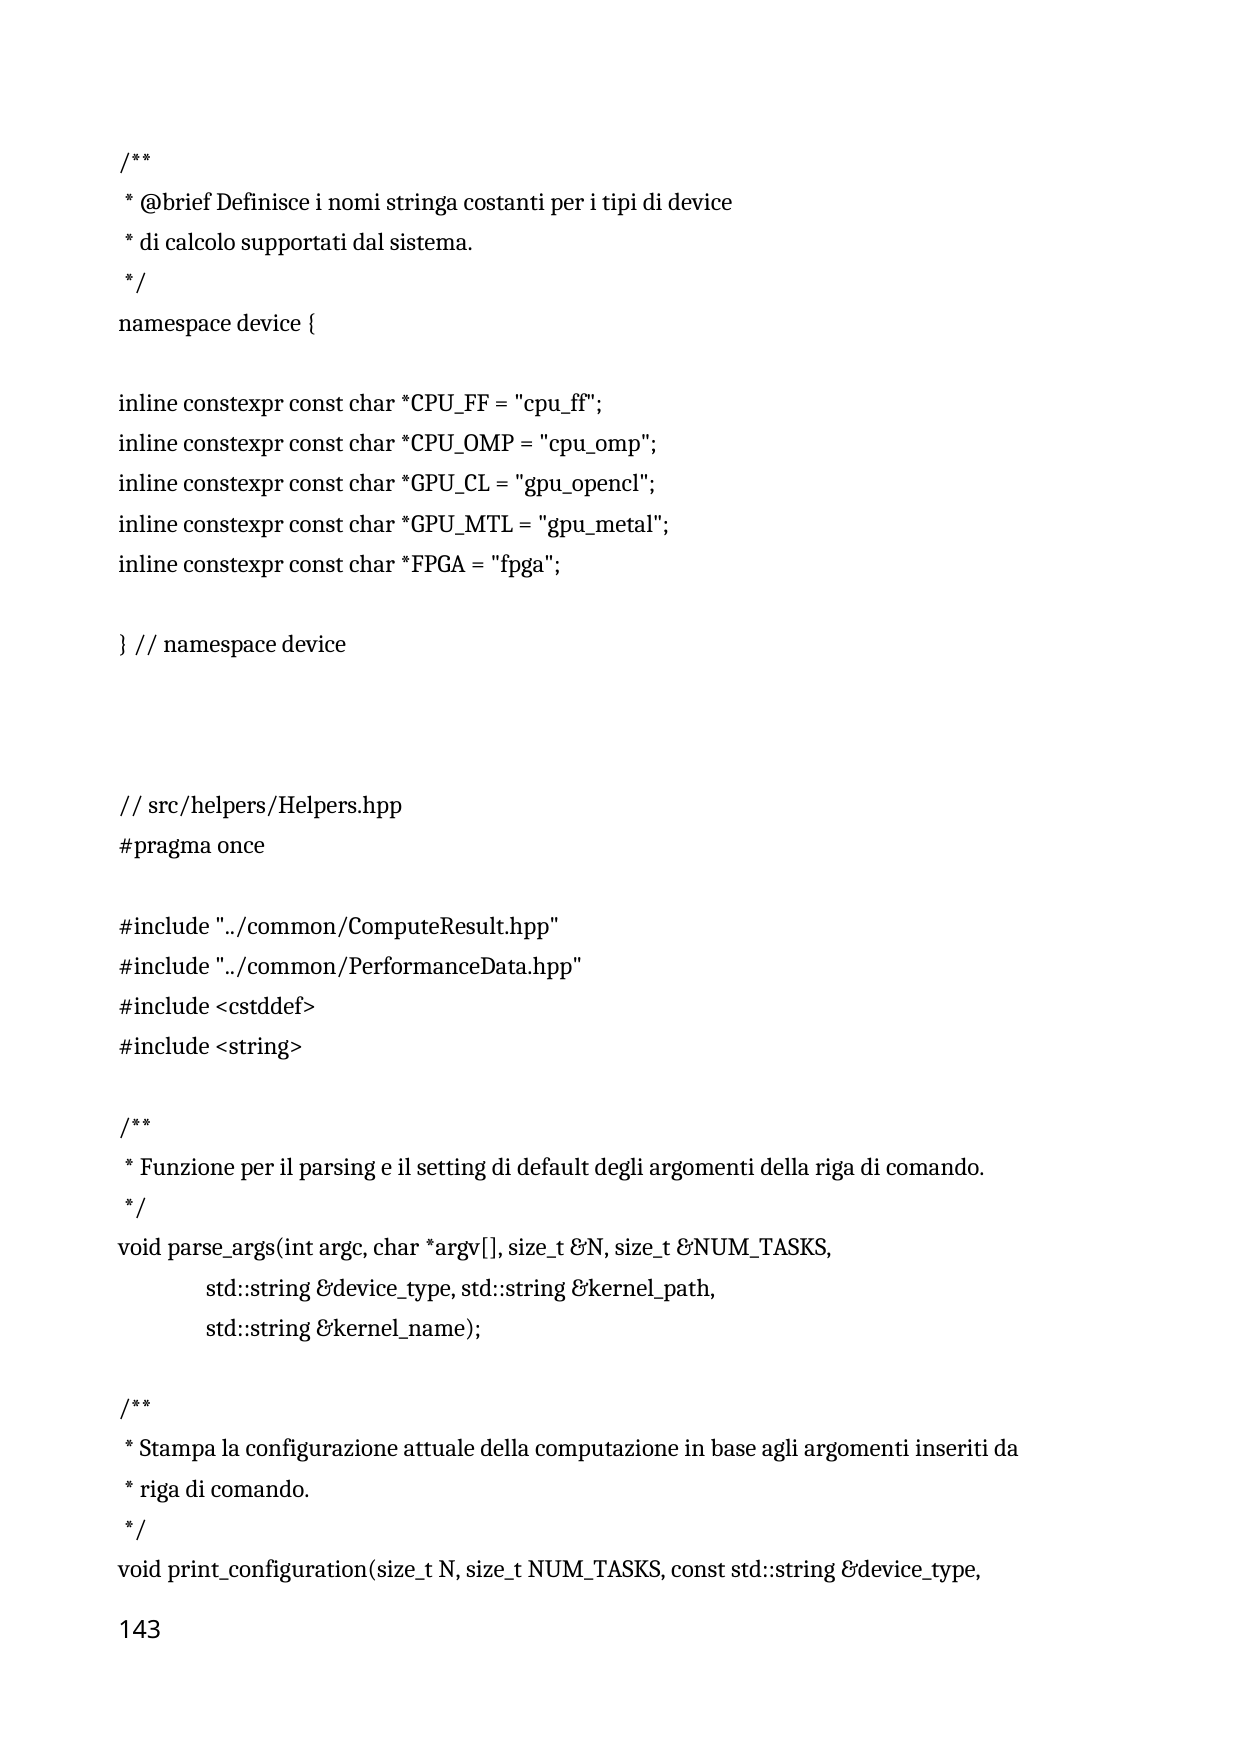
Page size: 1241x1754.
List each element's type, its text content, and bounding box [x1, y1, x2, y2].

text #include <string> [118, 1032, 1122, 1061]
text } // namespace device [118, 630, 1122, 659]
text void print_configuration(size_t N, size_t NUM_TASKS, const std::string &device_type, [118, 1555, 1122, 1584]
text */ [118, 1193, 1122, 1222]
text */ [118, 1515, 1122, 1543]
text * di calcolo supportati dal sistema. [118, 228, 1122, 257]
text std::string &device_type, std::string &kernel_path, [118, 1273, 1122, 1302]
text namespace device { [118, 308, 1122, 337]
text std::string &kernel_name); [118, 1314, 1122, 1342]
text #pragma once [118, 831, 1122, 860]
text /** [118, 1394, 1122, 1423]
text #include "../common/PerformanceData.hpp" [118, 952, 1122, 981]
text #include "../common/ComputeResult.hpp" [118, 912, 1122, 940]
text /** [118, 1113, 1122, 1141]
text inline constexpr const char *GPU_CL = "gpu_opencl"; [118, 469, 1122, 498]
text inline constexpr const char *CPU_OMP = "cpu_omp"; [118, 429, 1122, 458]
text #include <cstddef> [118, 992, 1122, 1021]
text */ [118, 268, 1122, 297]
text * @brief Definisce i nomi stringa costanti per i tipi di device [118, 188, 1122, 217]
text /** [118, 148, 1122, 176]
text * Stampa la configurazione attuale della computazione in base agli argomenti inseriti da [118, 1434, 1122, 1463]
text inline constexpr const char *GPU_MTL = "gpu_metal"; [118, 509, 1122, 538]
text inline constexpr const char *FPGA = "fpga"; [118, 550, 1122, 578]
text inline constexpr const char *CPU_FF = "cpu_ff"; [118, 389, 1122, 418]
text * riga di comando. [118, 1474, 1122, 1503]
text // src/helpers/Helpers.hpp [118, 791, 1122, 820]
text * Funzione per il parsing e il setting di default degli argomenti della riga di comando. [118, 1153, 1122, 1182]
text void parse_args(int argc, char *argv[], size_t &N, size_t &NUM_TASKS, [118, 1233, 1122, 1262]
